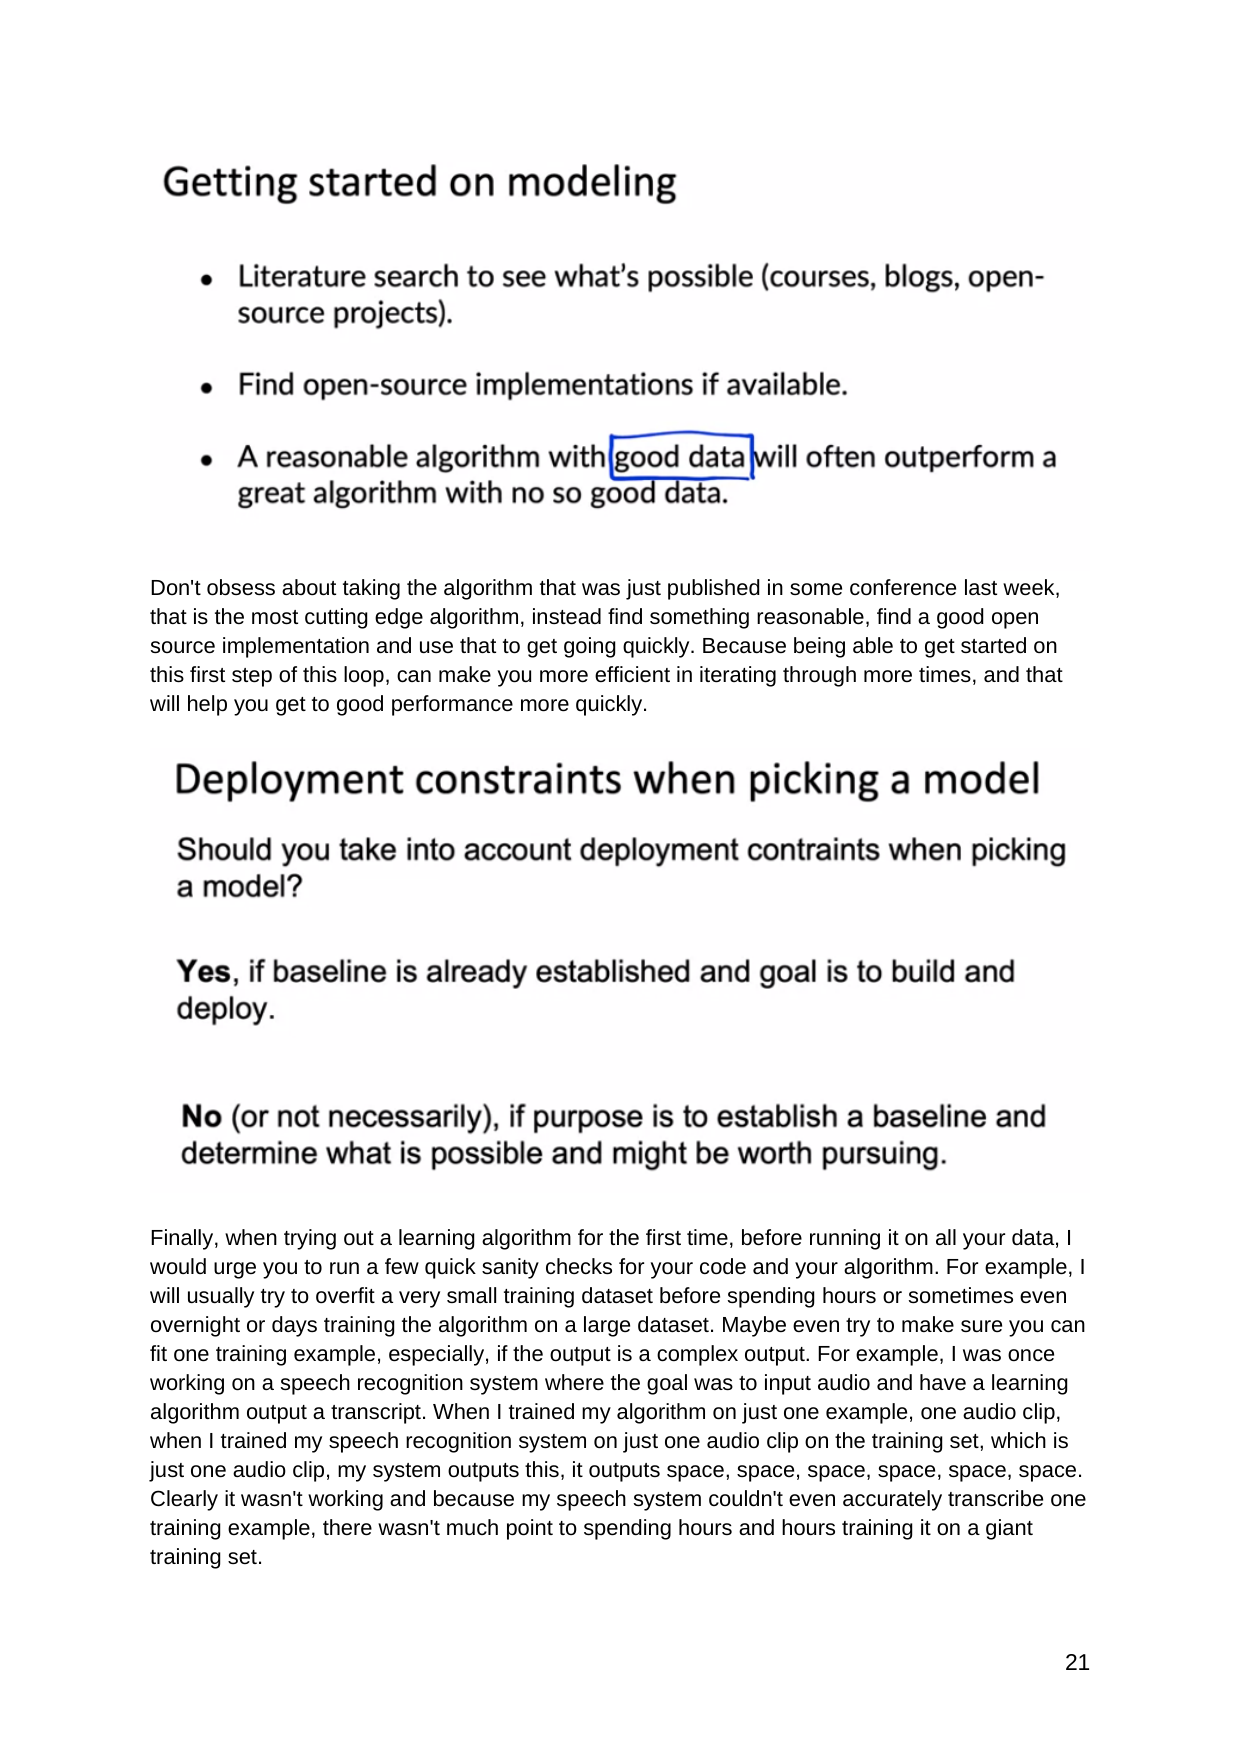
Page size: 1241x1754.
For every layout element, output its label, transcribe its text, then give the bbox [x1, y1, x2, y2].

text Finally, when trying out a learning algorithm for the first time, before running it on all your data, I would urge you to run a few quick sanity checks for your code and your algorithm. For example, I will usually try to overfit a very small training dataset before spending hours or sometimes even overnight or days training the algorithm on a large dataset. Maybe even try to make sure you can fit one training example, especially, if the output is a complex output. For example, I was once working on a speech recognition system where the goal was to input audio and have a learning algorithm output a transcript. When I trained my algorithm on just one example, one audio clip, when I trained my speech recognition system on just one audio clip on the training set, which is just one audio clip, my system outputs this, it outputs space, space, space, space, space, space. Clearly it wasn't working and because my speech system couldn't even accurately transcribe one training example, there wasn't much point to spending hours and hours training it on a giant training set. [150, 1225, 1090, 1569]
picture [150, 150, 1091, 571]
picture [150, 748, 1091, 1193]
text Don't obsess about taking the algorithm that was just published in some conference last week, that is the most cutting edge algorithm, instead find something reasonable, find a good open source implementation and use that to get going quickly. Because being able to get started on this first step of this loop, can make you more efficient in iterating through more times, and that will help you get to good performance more quickly. [150, 575, 1090, 716]
